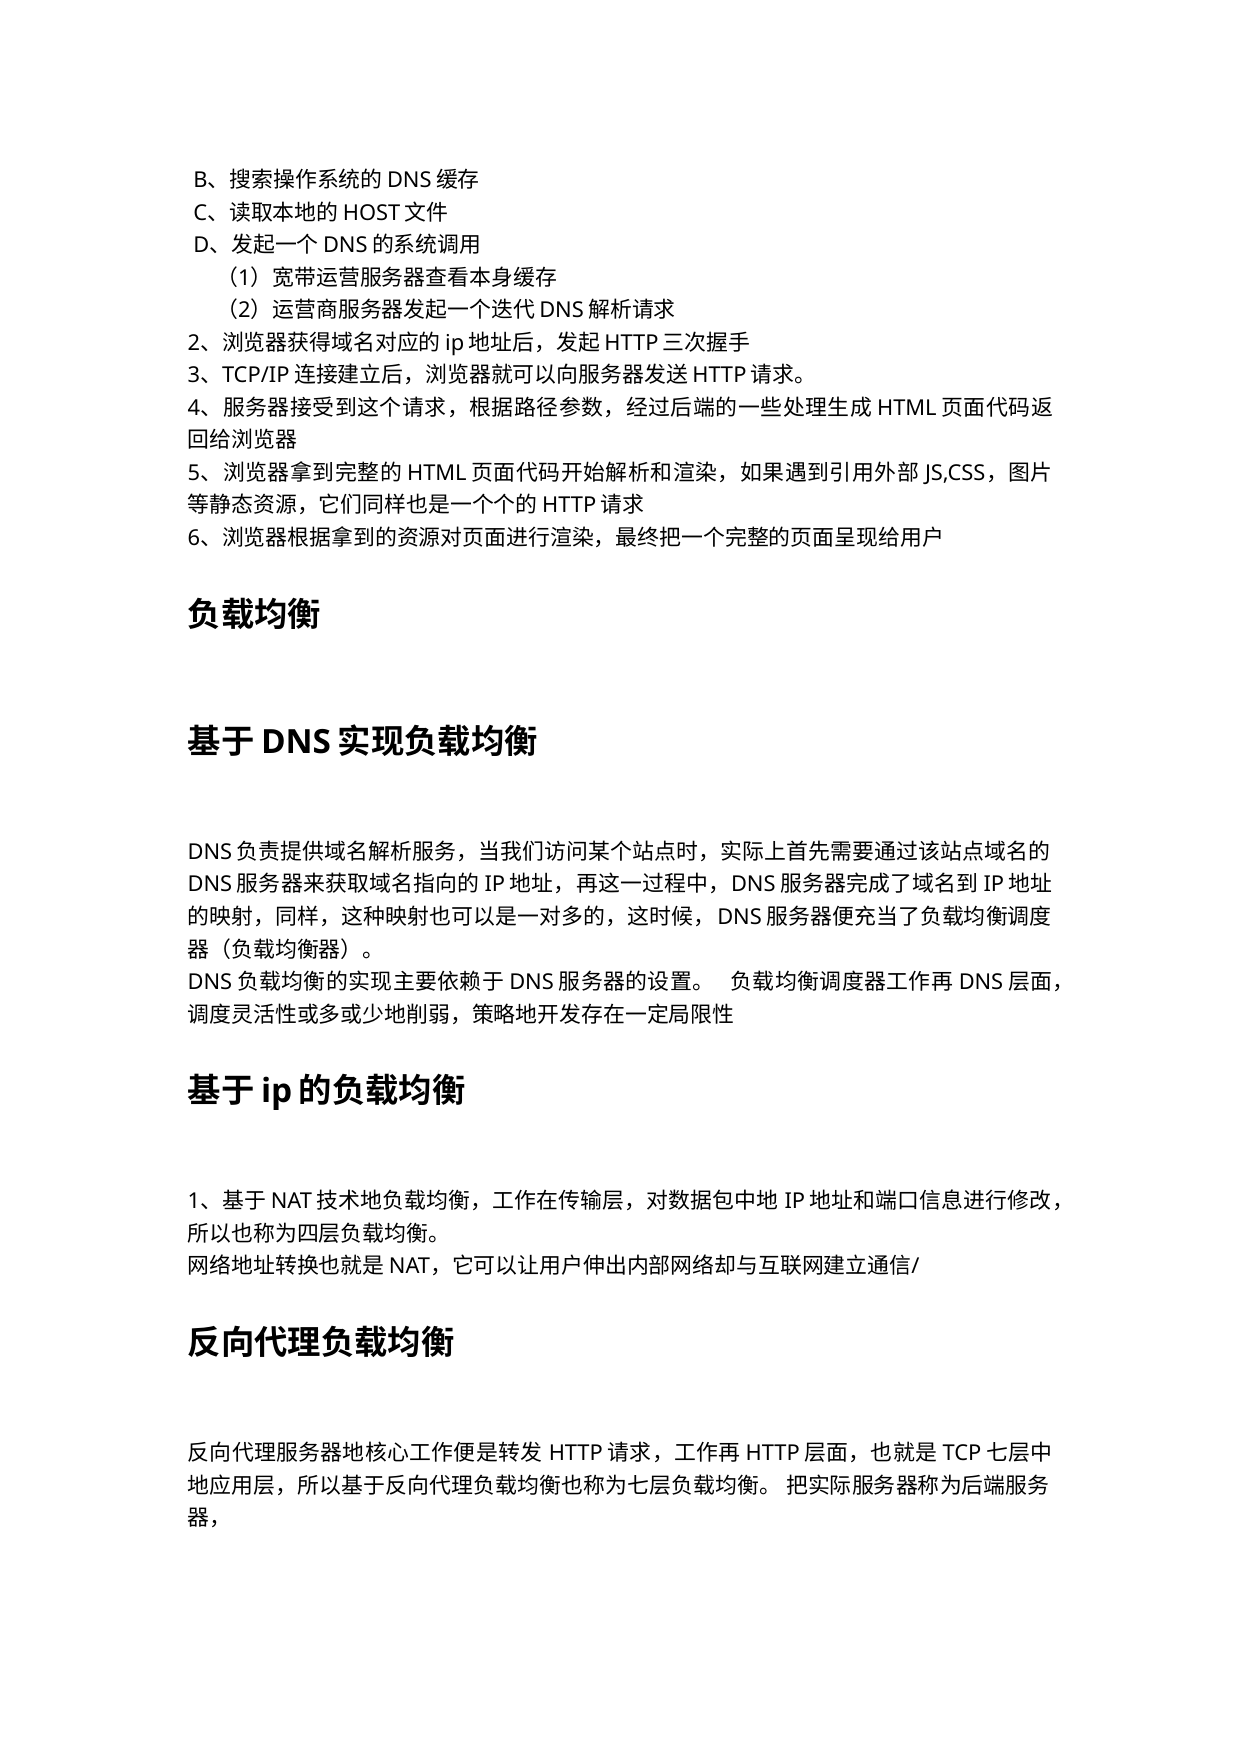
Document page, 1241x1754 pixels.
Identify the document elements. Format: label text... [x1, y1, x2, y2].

text 1、基于NAT技术地负载均衡，工作在传输层，对数据包中地IP地址和端口信息进行修改，所以也称为四层负载均衡。 [187, 1183, 1053, 1248]
subtitle 反向代理负载均衡 [187, 1308, 1053, 1373]
text （1）宽带运营服务器查看本身缓存 [187, 259, 1053, 292]
text 3、TCP/IP连接建立后，浏览器就可以向服务器发送HTTP请求。 [187, 357, 1053, 389]
text DNS负责提供域名解析服务，当我们访问某个站点时，实际上首先需要通过该站点域名的DNS服务器来获取域名指向的IP地址，再这一过程中，DNS服务器完成了域名到IP地址的映射，同样，这种映射也可以是一对多的，这时候，DNS服务器便充当了负载均衡调度器（负载均衡器）。 [187, 834, 1053, 964]
text 4、服务器接受到这个请求，根据路径参数，经过后端的一些处理生成HTML页面代码返回给浏览器 [187, 389, 1053, 454]
text （2）运营商服务器发起一个迭代DNS解析请求 [187, 292, 1053, 324]
text DNS负载均衡的实现主要依赖于DNS服务器的设置。 负载均衡调度器工作再DNS层面，调度灵活性或多或少地削弱，策略地开发存在一定局限性 [187, 964, 1053, 1029]
text 反向代理服务器地核心工作便是转发HTTP请求，工作再HTTP层面，也就是TCP七层中地应用层，所以基于反向代理负载均衡也称为七层负载均衡。 把实际服务器称为后端服务器， [187, 1435, 1053, 1532]
subtitle 基于ip的负载均衡 [187, 1056, 1053, 1121]
subtitle 负载均衡 [187, 579, 1053, 644]
text B、搜索操作系统的DNS缓存 [187, 162, 1053, 194]
subtitle 基于DNS实现负载均衡 [187, 706, 1053, 771]
text D、发起一个DNS的系统调用 [187, 227, 1053, 259]
text 5、浏览器拿到完整的HTML页面代码开始解析和渲染，如果遇到引用外部JS,CSS，图片等静态资源，它们同样也是一个个的HTTP请求 [187, 454, 1053, 519]
text C、读取本地的HOST文件 [187, 194, 1053, 227]
text 2、浏览器获得域名对应的ip地址后，发起HTTP三次握手 [187, 324, 1053, 357]
text 6、浏览器根据拿到的资源对页面进行渲染，最终把一个完整的页面呈现给用户 [187, 519, 1053, 552]
text 网络地址转换也就是NAT，它可以让用户伸出内部网络却与互联网建立通信/ [187, 1248, 1053, 1281]
